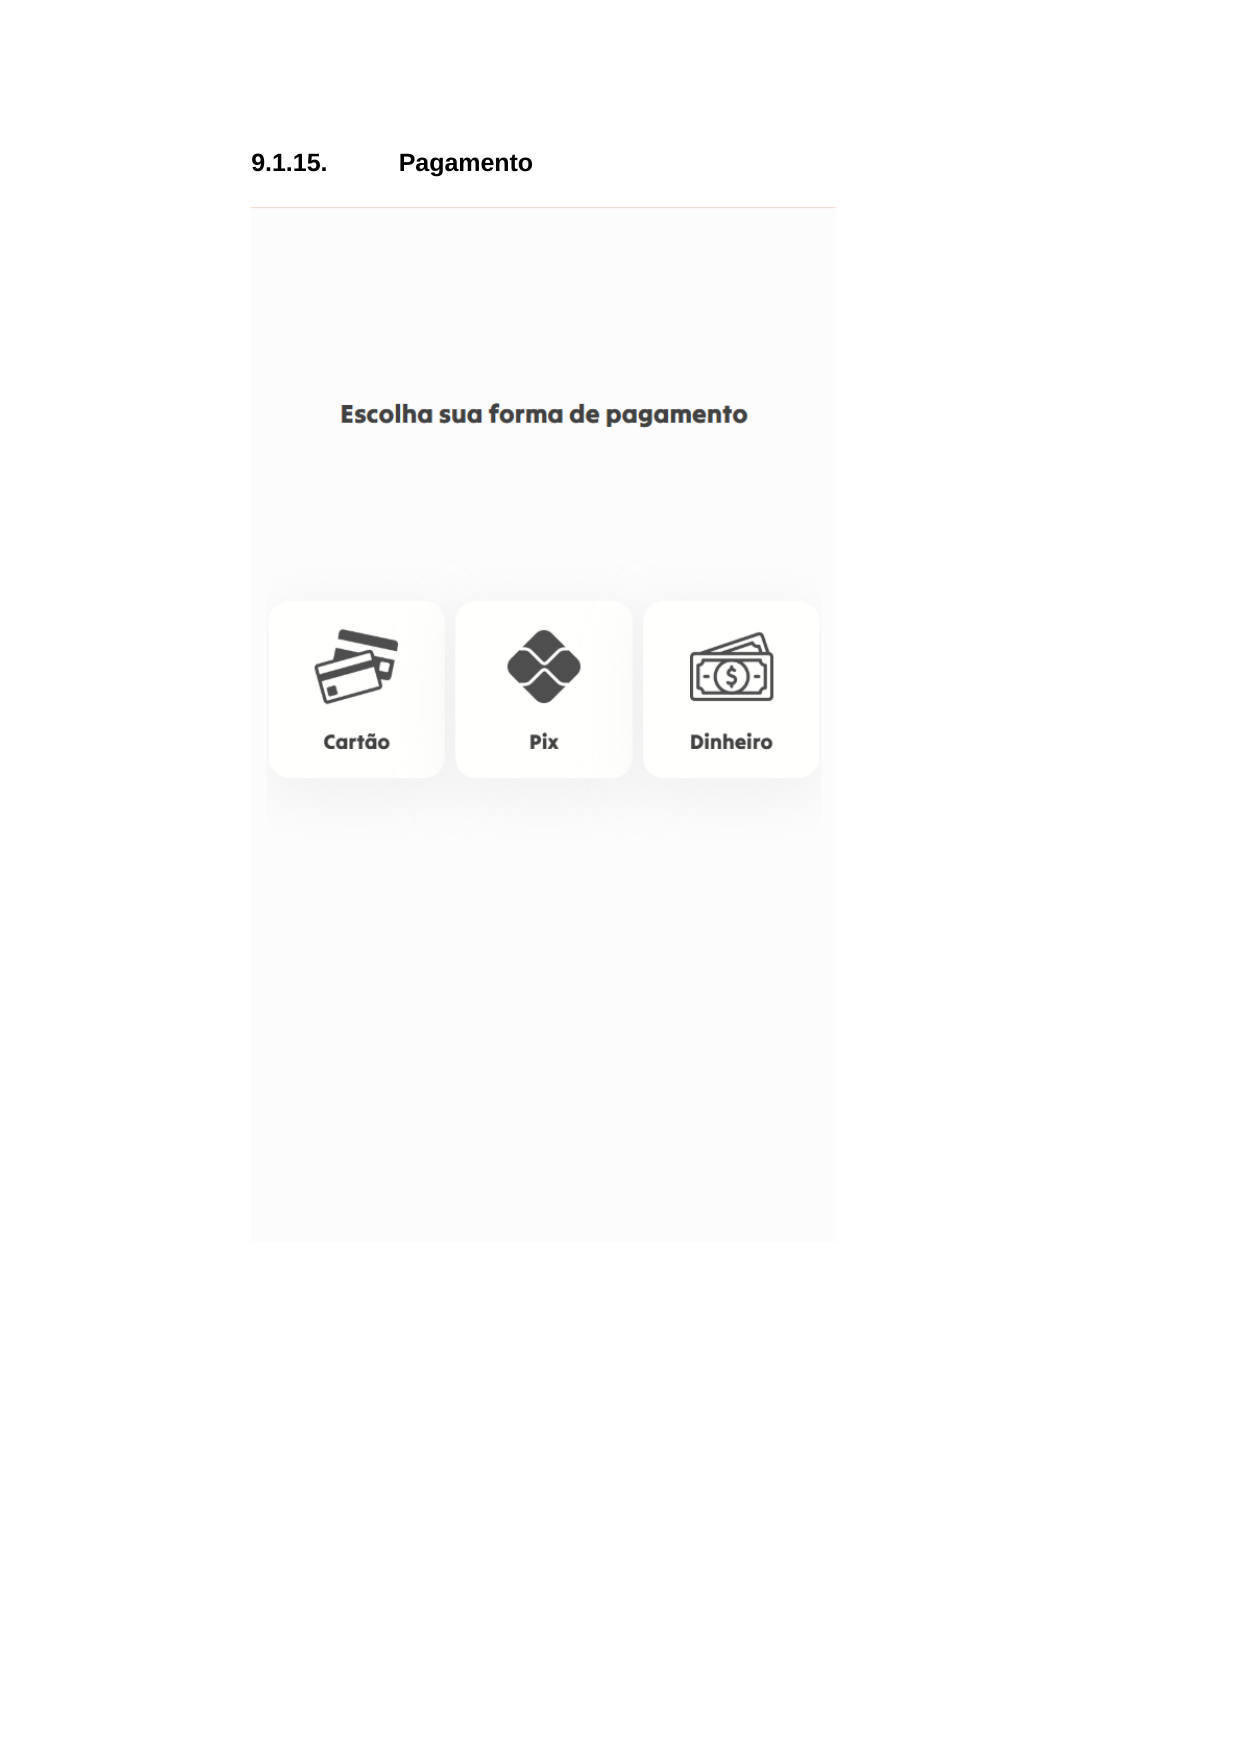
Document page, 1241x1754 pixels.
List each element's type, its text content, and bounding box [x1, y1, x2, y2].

subtitle Pagamento [251, 148, 1063, 176]
picture [251, 207, 836, 1242]
